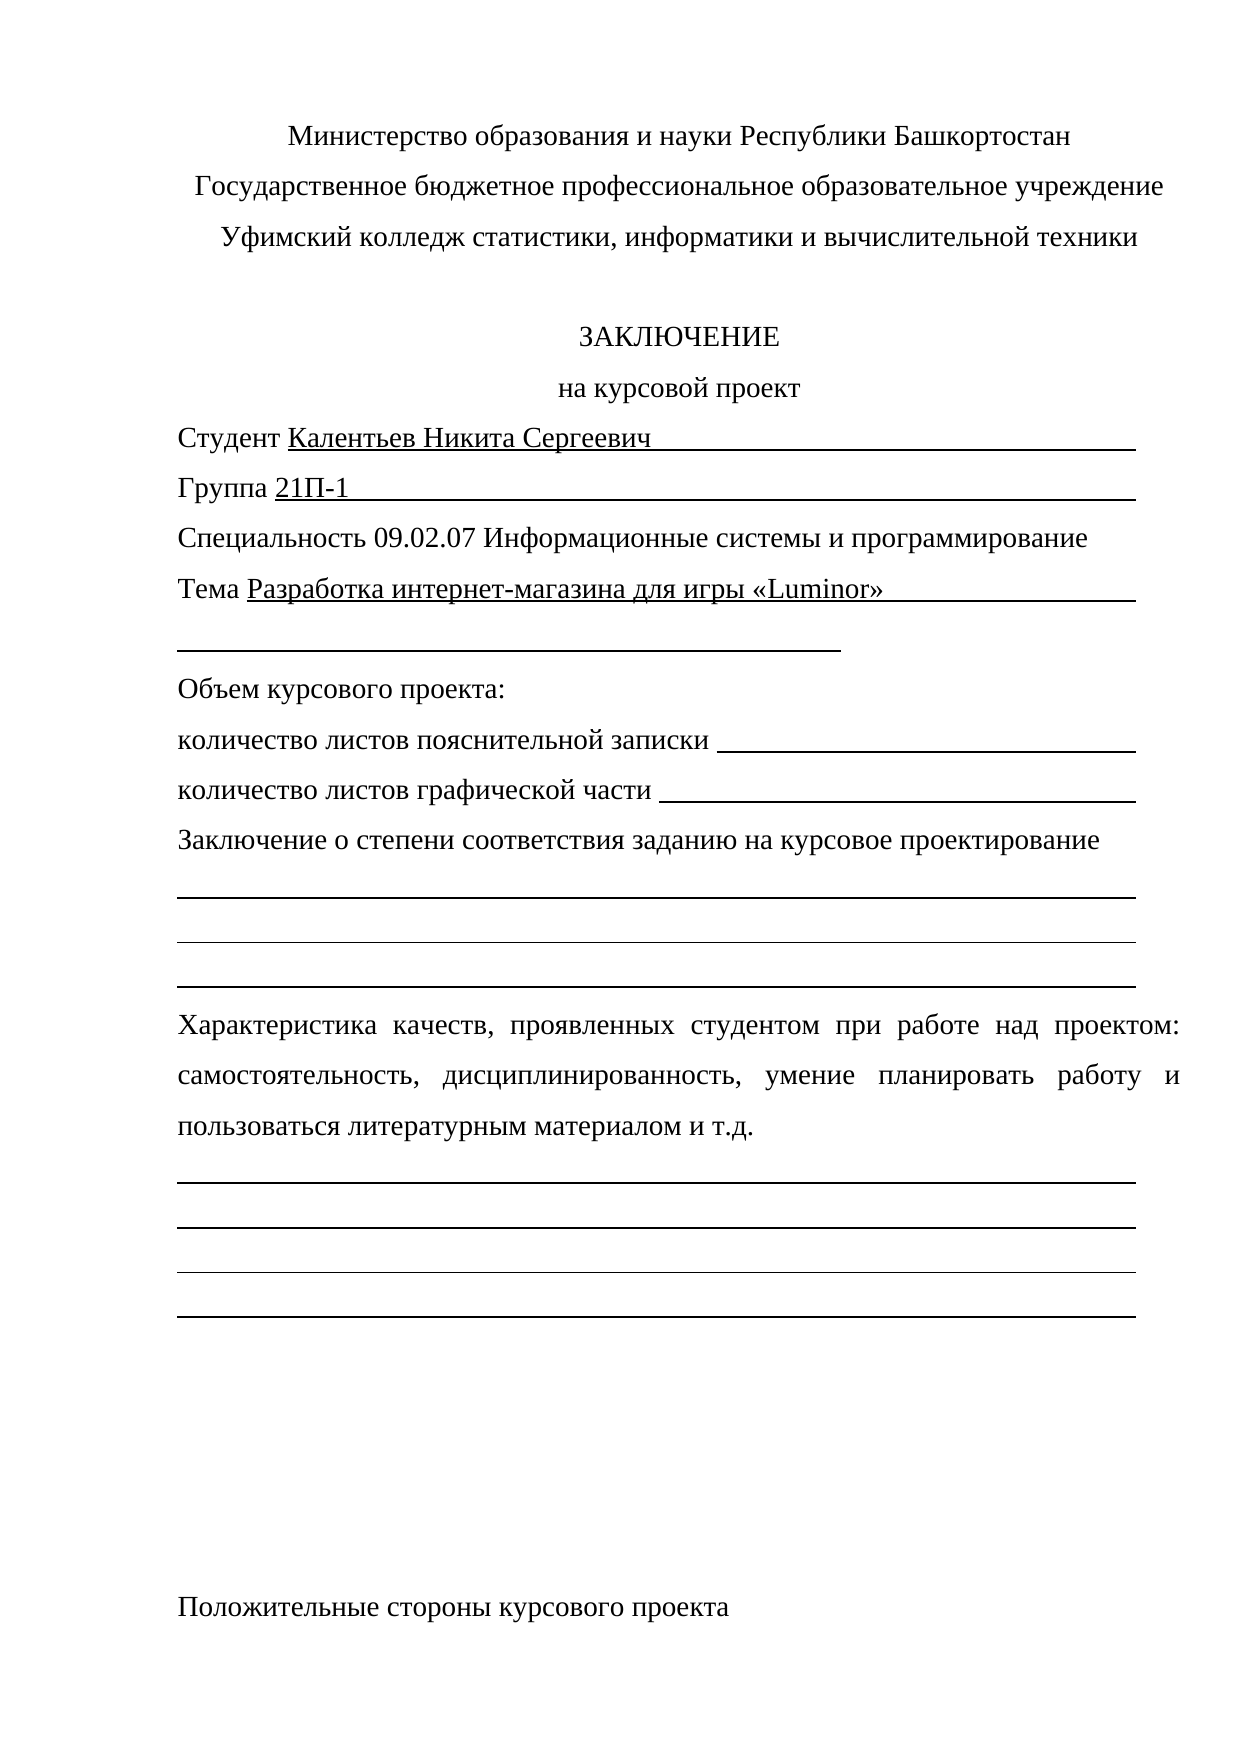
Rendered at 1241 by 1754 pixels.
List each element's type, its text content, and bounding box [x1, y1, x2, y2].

text Министерство образования и науки Республики Башкортостан [177, 118, 1181, 152]
text количество листов графической части [177, 772, 1181, 806]
text Студент Калентьев Никита Сергеевич [177, 420, 1181, 453]
text Специальность 09.02.07 Информационные системы и программирование [177, 521, 1181, 554]
text Характеристика качеств, проявленных студентом при работе над проектом: самостоятельность, дисциплинированность, умение планировать работу и пользоваться литературным материалом и т.д. [177, 1007, 1181, 1141]
text Группа 21П-1 [177, 470, 1181, 504]
text Заключение о степени соответствия заданию на курсовое проектирование [177, 822, 1181, 856]
text на курсовой проект [177, 370, 1181, 403]
text Уфимский колледж статистики, информатики и вычислительной техники [177, 219, 1181, 252]
text Объем курсового проекта: [177, 672, 1181, 705]
text Положительные стороны курсового проекта [177, 1589, 1181, 1622]
text ЗАКЛЮЧЕНИЕ [177, 319, 1181, 353]
text количество листов пояснительной записки [177, 722, 1181, 755]
text Тема Разработка интернет-магазина для игры «Luminor» [177, 571, 1181, 655]
text Государственное бюджетное профессиональное образовательное учреждение [177, 168, 1181, 202]
